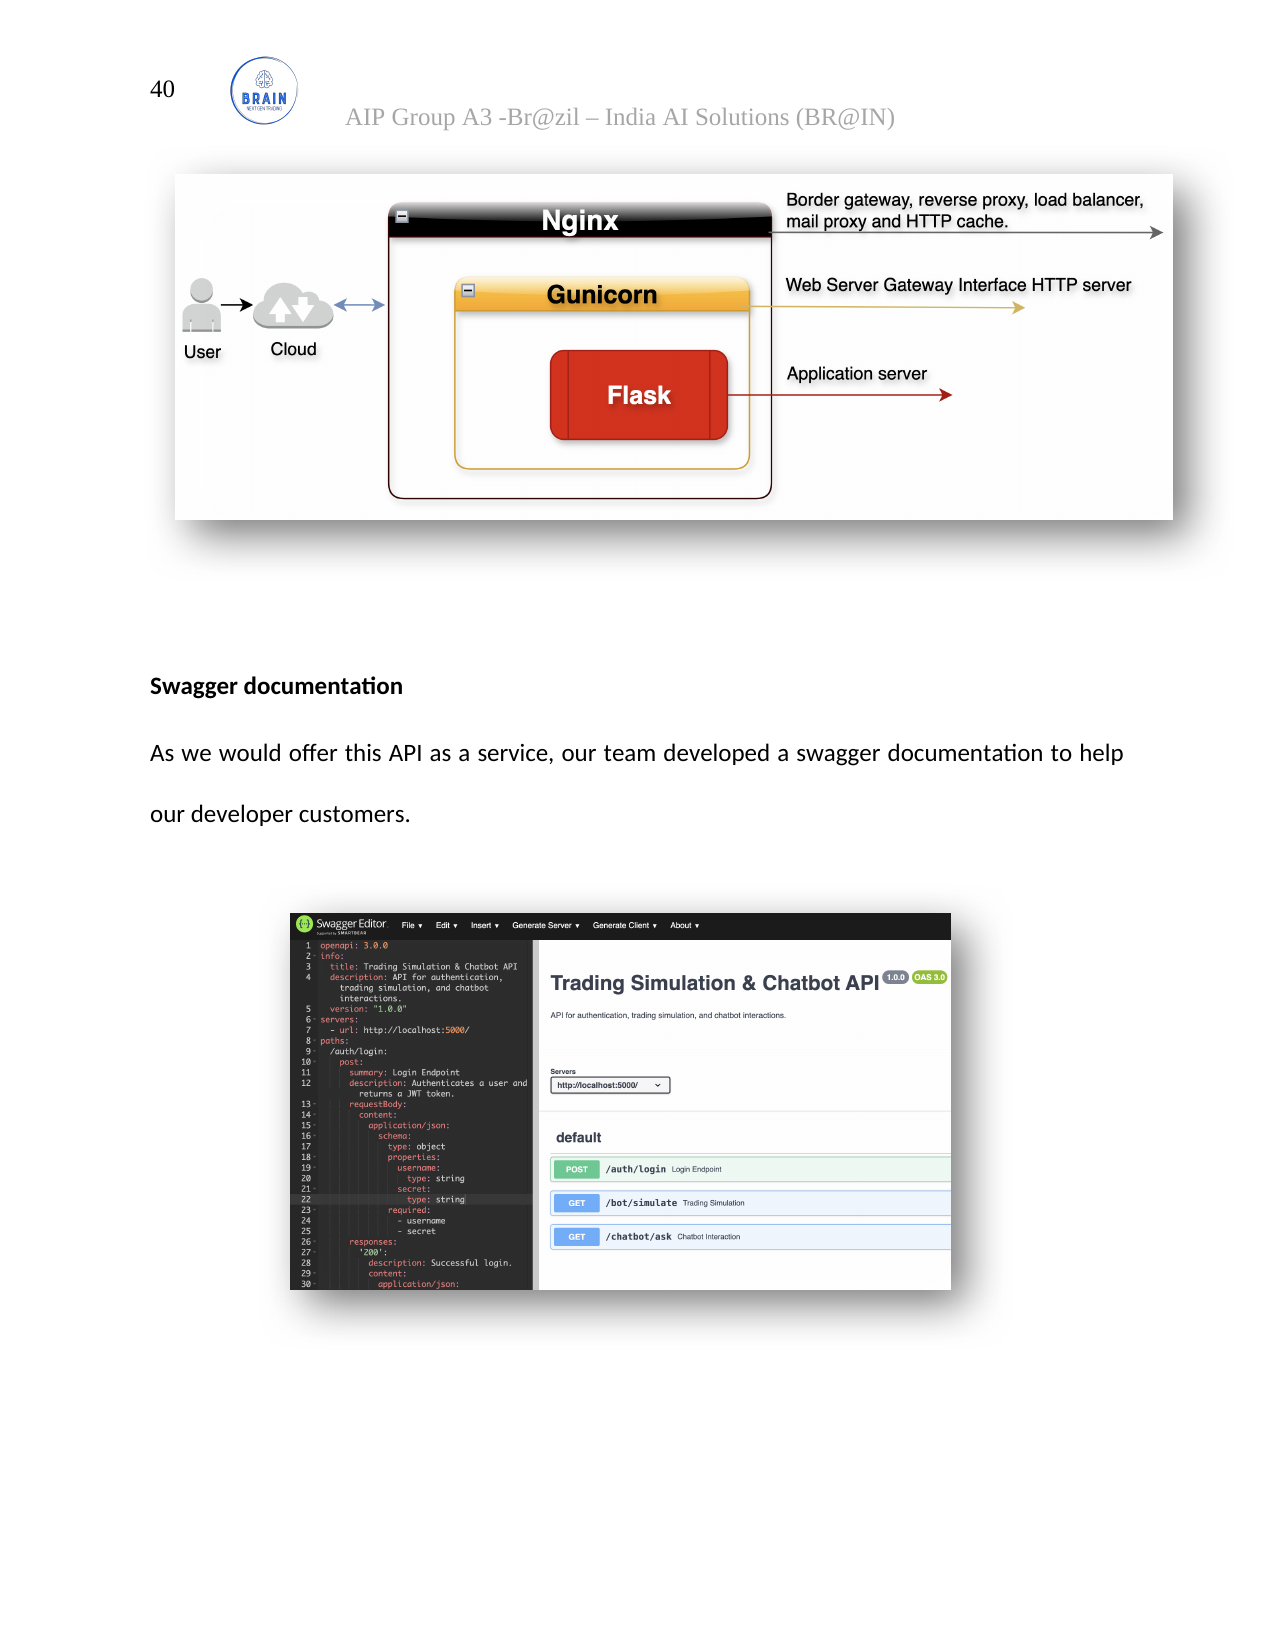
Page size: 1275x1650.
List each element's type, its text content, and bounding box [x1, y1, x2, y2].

picture [175, 174, 1173, 520]
picture [290, 913, 951, 1290]
subtitle Swagger documentation [150, 670, 1125, 700]
picture [224, 52, 305, 129]
text As we would offer this API as a service, our team developed a swagger documentation to help our developer customers. [150, 737, 1125, 829]
